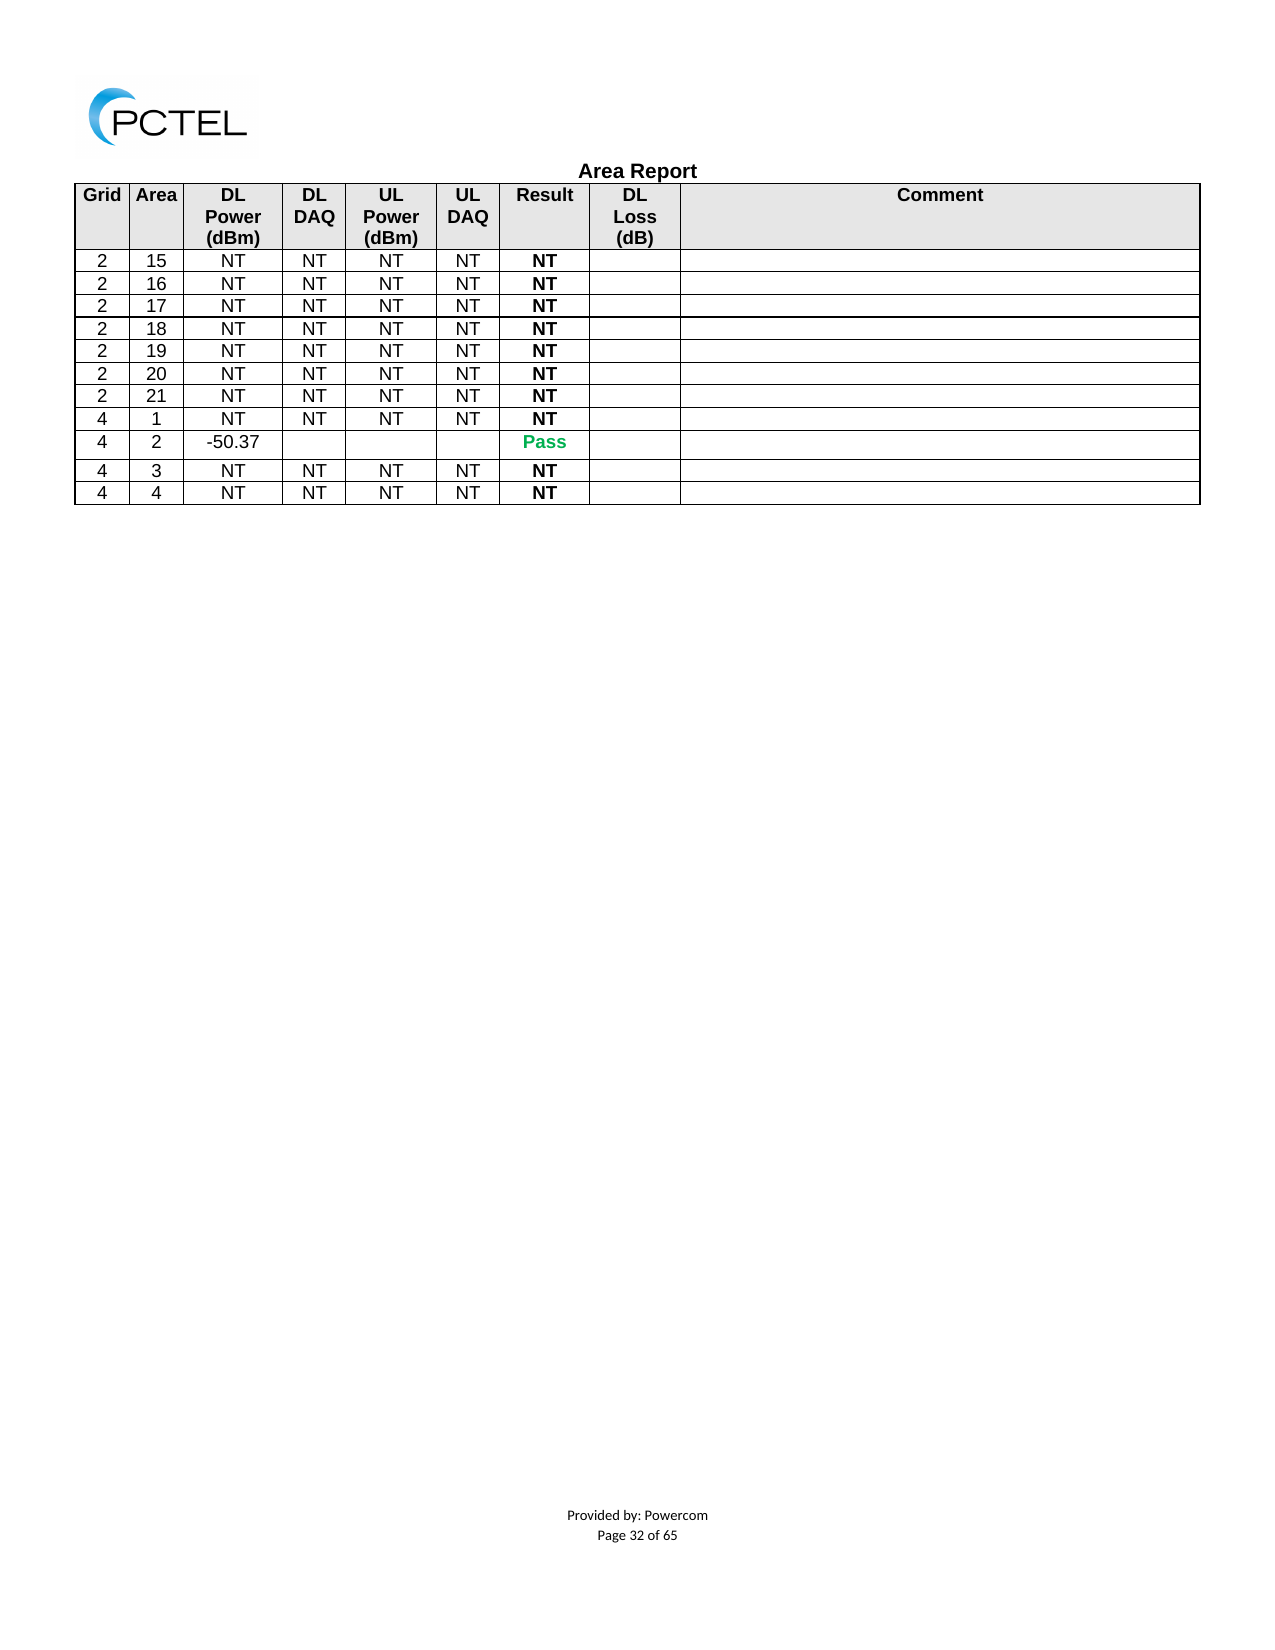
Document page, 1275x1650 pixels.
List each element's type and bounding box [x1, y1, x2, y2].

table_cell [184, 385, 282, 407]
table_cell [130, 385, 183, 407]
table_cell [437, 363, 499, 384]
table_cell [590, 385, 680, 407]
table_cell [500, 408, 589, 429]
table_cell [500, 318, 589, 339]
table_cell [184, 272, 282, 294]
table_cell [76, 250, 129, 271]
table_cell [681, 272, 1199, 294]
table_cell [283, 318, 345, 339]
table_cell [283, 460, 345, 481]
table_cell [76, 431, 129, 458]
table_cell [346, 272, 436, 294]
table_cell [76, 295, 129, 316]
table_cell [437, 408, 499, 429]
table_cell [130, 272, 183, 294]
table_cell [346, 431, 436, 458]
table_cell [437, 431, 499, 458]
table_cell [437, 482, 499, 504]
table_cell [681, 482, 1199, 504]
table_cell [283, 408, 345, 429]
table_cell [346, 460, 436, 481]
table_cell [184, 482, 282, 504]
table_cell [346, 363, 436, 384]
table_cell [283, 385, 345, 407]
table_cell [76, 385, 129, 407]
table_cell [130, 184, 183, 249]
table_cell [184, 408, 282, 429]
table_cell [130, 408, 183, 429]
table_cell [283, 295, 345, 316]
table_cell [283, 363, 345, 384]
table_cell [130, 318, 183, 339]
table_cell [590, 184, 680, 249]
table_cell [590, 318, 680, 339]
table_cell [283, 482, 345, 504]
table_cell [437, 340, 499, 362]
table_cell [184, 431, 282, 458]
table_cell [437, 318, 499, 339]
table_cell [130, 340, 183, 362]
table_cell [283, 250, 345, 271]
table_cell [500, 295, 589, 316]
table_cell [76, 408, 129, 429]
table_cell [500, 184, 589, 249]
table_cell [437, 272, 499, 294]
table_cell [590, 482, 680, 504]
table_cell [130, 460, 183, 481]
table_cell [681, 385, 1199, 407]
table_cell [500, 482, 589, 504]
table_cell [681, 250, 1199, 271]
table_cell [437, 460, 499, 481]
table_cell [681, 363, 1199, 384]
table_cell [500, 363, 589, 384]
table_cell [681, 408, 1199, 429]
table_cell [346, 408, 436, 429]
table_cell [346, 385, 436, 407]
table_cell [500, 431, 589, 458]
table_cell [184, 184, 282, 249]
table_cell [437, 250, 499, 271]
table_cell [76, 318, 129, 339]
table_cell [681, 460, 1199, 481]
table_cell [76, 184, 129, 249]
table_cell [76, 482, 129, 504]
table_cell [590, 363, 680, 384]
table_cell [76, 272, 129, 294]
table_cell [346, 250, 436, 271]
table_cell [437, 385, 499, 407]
picture [75, 75, 260, 159]
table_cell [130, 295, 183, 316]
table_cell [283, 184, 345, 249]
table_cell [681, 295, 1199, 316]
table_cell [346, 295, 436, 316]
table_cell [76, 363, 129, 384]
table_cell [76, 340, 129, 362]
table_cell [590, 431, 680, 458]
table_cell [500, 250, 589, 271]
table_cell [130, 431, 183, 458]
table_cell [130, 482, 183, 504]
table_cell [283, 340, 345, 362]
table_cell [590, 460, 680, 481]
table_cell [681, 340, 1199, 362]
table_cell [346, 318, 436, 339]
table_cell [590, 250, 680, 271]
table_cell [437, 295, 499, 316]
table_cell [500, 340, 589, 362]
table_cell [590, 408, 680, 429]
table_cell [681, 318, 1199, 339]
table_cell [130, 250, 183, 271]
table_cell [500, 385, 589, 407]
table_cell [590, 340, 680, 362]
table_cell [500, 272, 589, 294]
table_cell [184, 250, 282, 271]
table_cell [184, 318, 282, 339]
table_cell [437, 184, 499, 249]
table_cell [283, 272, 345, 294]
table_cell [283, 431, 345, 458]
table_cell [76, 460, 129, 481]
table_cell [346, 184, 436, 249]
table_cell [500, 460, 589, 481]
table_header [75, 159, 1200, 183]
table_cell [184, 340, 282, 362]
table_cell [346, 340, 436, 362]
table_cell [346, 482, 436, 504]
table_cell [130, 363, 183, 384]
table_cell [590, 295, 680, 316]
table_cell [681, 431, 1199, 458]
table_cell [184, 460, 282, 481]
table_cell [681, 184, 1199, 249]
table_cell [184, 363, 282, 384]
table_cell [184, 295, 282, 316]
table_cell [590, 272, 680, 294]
